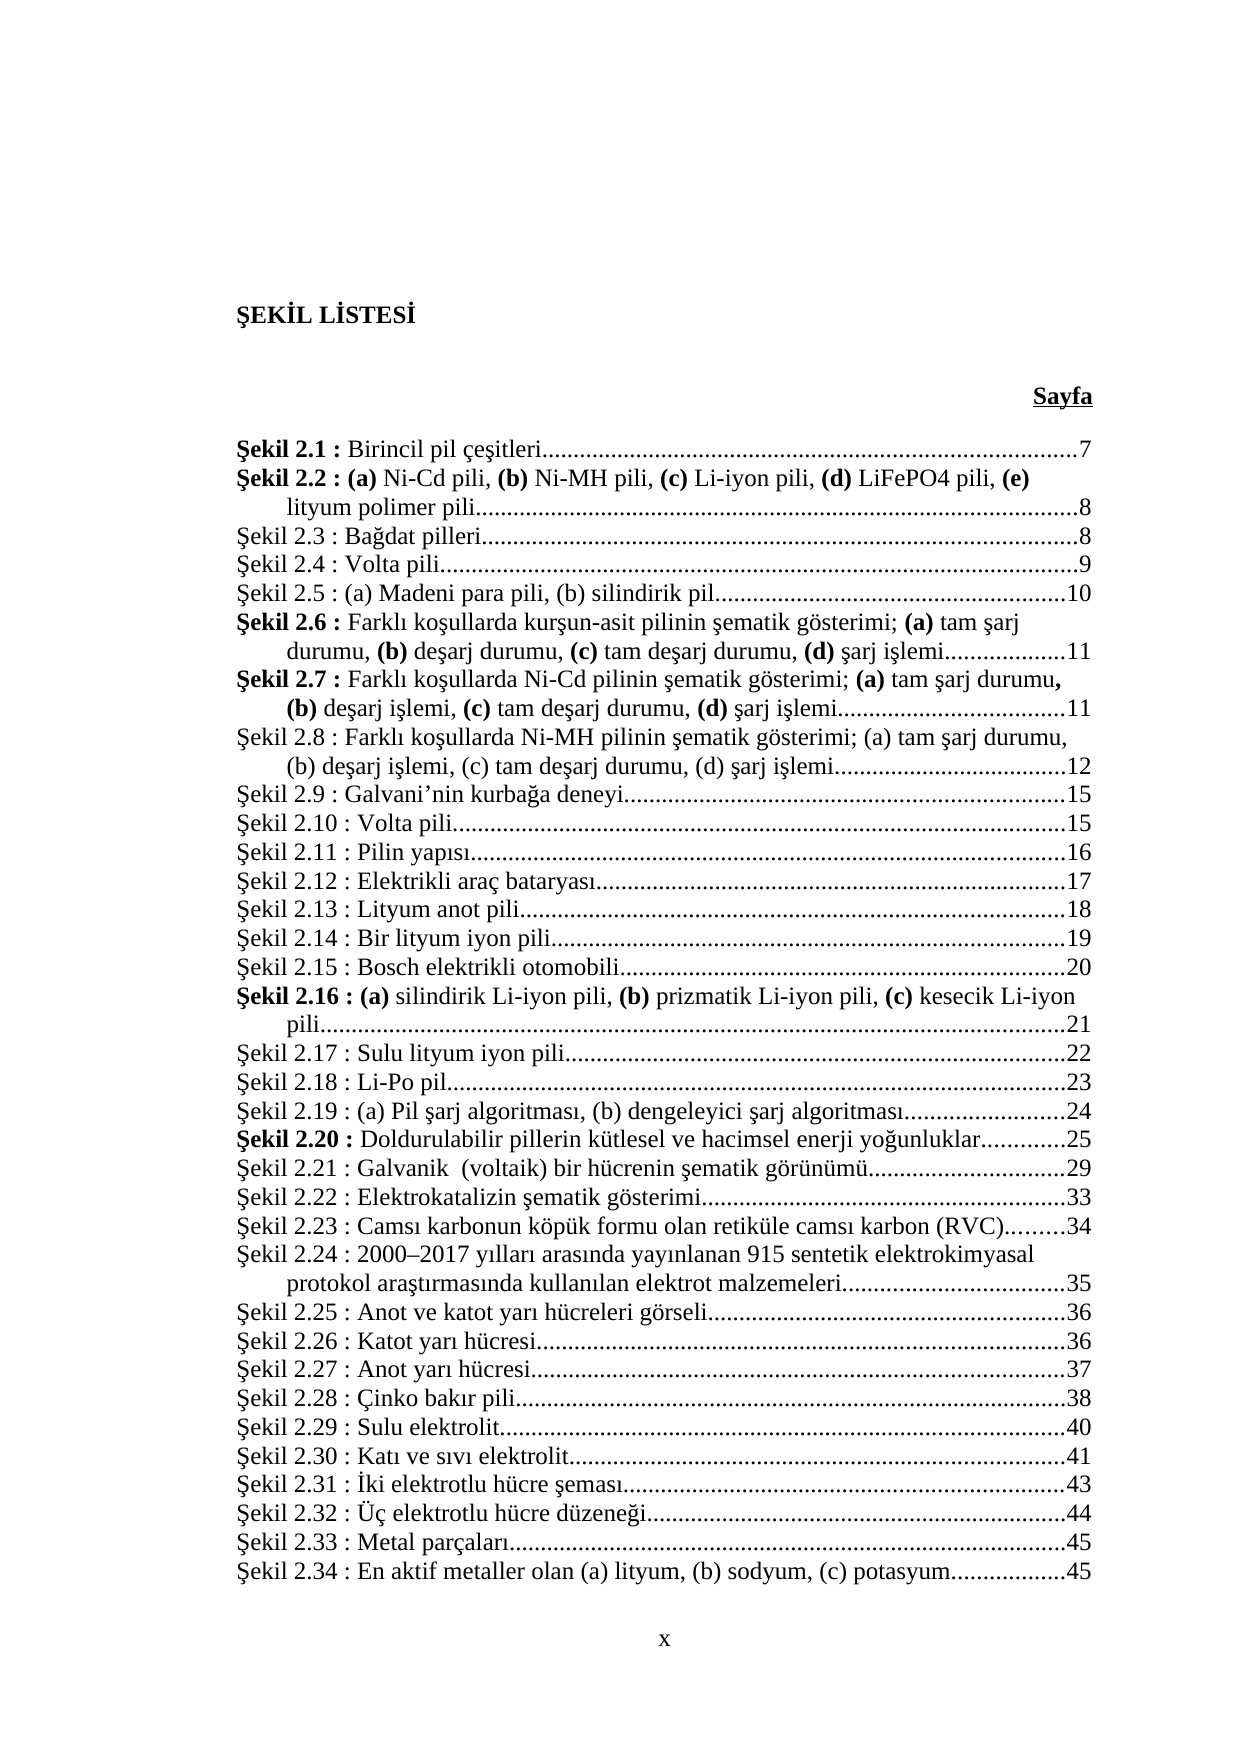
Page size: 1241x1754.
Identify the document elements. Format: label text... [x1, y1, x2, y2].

text Şekil 2.32 : Üç elektrotlu hücre düzeneği. 44 [236, 1498, 1092, 1527]
text Şekil 2.22 : Elektrokatalizin şematik gösterimi. 33 [236, 1182, 1092, 1211]
text Şekil 2.1 : Birincil pil çeşitleri. 7 [236, 434, 1092, 463]
text Şekil 2.8 : Farklı koşullarda Ni-MH pilinin şematik gösterimi; (a) tam şarj durumu, (b) deşarj işlemi, (c) tam deşarj durumu, (d) şarj işlemi. 12 [236, 722, 1092, 779]
text Şekil 2.9 : Galvani’nin kurbağa deneyi. 15 [236, 779, 1092, 808]
text Şekil 2.29 : Sulu elektrolit. 40 [236, 1412, 1092, 1441]
text Şekil 2.26 : Katot yarı hücresi. 36 [236, 1326, 1092, 1354]
text Şekil 2.13 : Lityum anot pili. 18 [236, 894, 1092, 923]
list ŞEKİL LİSTESİ [236, 300, 1092, 329]
text Şekil 2.6 : Farklı koşullarda kurşun-asit pilinin şematik gösterimi; (a) tam şarj durumu, (b) deşarj durumu, (c) tam deşarj durumu, (d) şarj işlemi. 11 [236, 607, 1092, 664]
text Şekil 2.12 : Elektrikli araç bataryası. 17 [236, 866, 1092, 894]
text Şekil 2.16 : (a) silindirik Li-iyon pili, (b) prizmatik Li-iyon pili, (c) kesecik Li-iyon pili. 21 [236, 981, 1092, 1038]
text Şekil 2.2 : (a) Ni-Cd pili, (b) Ni-MH pili, (c) Li-iyon pili, (d) LiFePO4 pili, (e) lityum polimer pili. 8 [236, 463, 1092, 521]
text Şekil 2.20 : Doldurulabilir pillerin kütlesel ve hacimsel enerji yoğunluklar. 25 [236, 1124, 1092, 1153]
text Şekil 2.5 : (a) Madeni para pili, (b) silindirik pil. 10 [236, 578, 1092, 607]
text Şekil 2.33 : Metal parçaları. 45 [236, 1527, 1092, 1556]
text Şekil 2.11 : Pilin yapısı. 16 [236, 837, 1092, 866]
text Şekil 2.34 : En aktif metaller olan (a) lityum, (b) sodyum, (c) potasyum. 45 [236, 1556, 1092, 1584]
text Şekil 2.17 : Sulu lityum iyon pili. 22 [236, 1038, 1092, 1067]
text Şekil 2.10 : Volta pili. 15 [236, 808, 1092, 837]
text Şekil 2.14 : Bir lityum iyon pili. 19 [236, 923, 1092, 952]
text Şekil 2.15 : Bosch elektrikli otomobili. 20 [236, 952, 1092, 981]
text Sayfa [236, 381, 1092, 409]
text Şekil 2.30 : Katı ve sıvı elektrolit. 41 [236, 1441, 1092, 1469]
text Şekil 2.19 : (a) Pil şarj algoritması, (b) dengeleyici şarj algoritması. 24 [236, 1096, 1092, 1124]
text Şekil 2.24 : 2000–2017 yılları arasında yayınlanan 915 sentetik elektrokimyasal protokol araştırmasında kullanılan elektrot malzemeleri. 35 [236, 1239, 1092, 1297]
text Şekil 2.23 : Camsı karbonun köpük formu olan retiküle camsı karbon (RVC). 34 [236, 1211, 1092, 1239]
text Şekil 2.25 : Anot ve katot yarı hücreleri görseli. 36 [236, 1297, 1092, 1326]
text Şekil 2.7 : Farklı koşullarda Ni-Cd pilinin şematik gösterimi; (a) tam şarj durumu, (b) deşarj işlemi, (c) tam deşarj durumu, (d) şarj işlemi. 11 [236, 664, 1092, 722]
text Şekil 2.18 : Li-Po pil. 23 [236, 1067, 1092, 1096]
text Şekil 2.4 : Volta pili. 9 [236, 549, 1092, 578]
text Şekil 2.21 : Galvanik (voltaik) bir hücrenin şematik görünümü. 29 [236, 1153, 1092, 1182]
text Şekil 2.31 : İki elektrotlu hücre şeması. 43 [236, 1469, 1092, 1498]
text Şekil 2.28 : Çinko bakır pili. 38 [236, 1383, 1092, 1412]
text Şekil 2.27 : Anot yarı hücresi. 37 [236, 1354, 1092, 1383]
text Şekil 2.3 : Bağdat pilleri. 8 [236, 521, 1092, 549]
